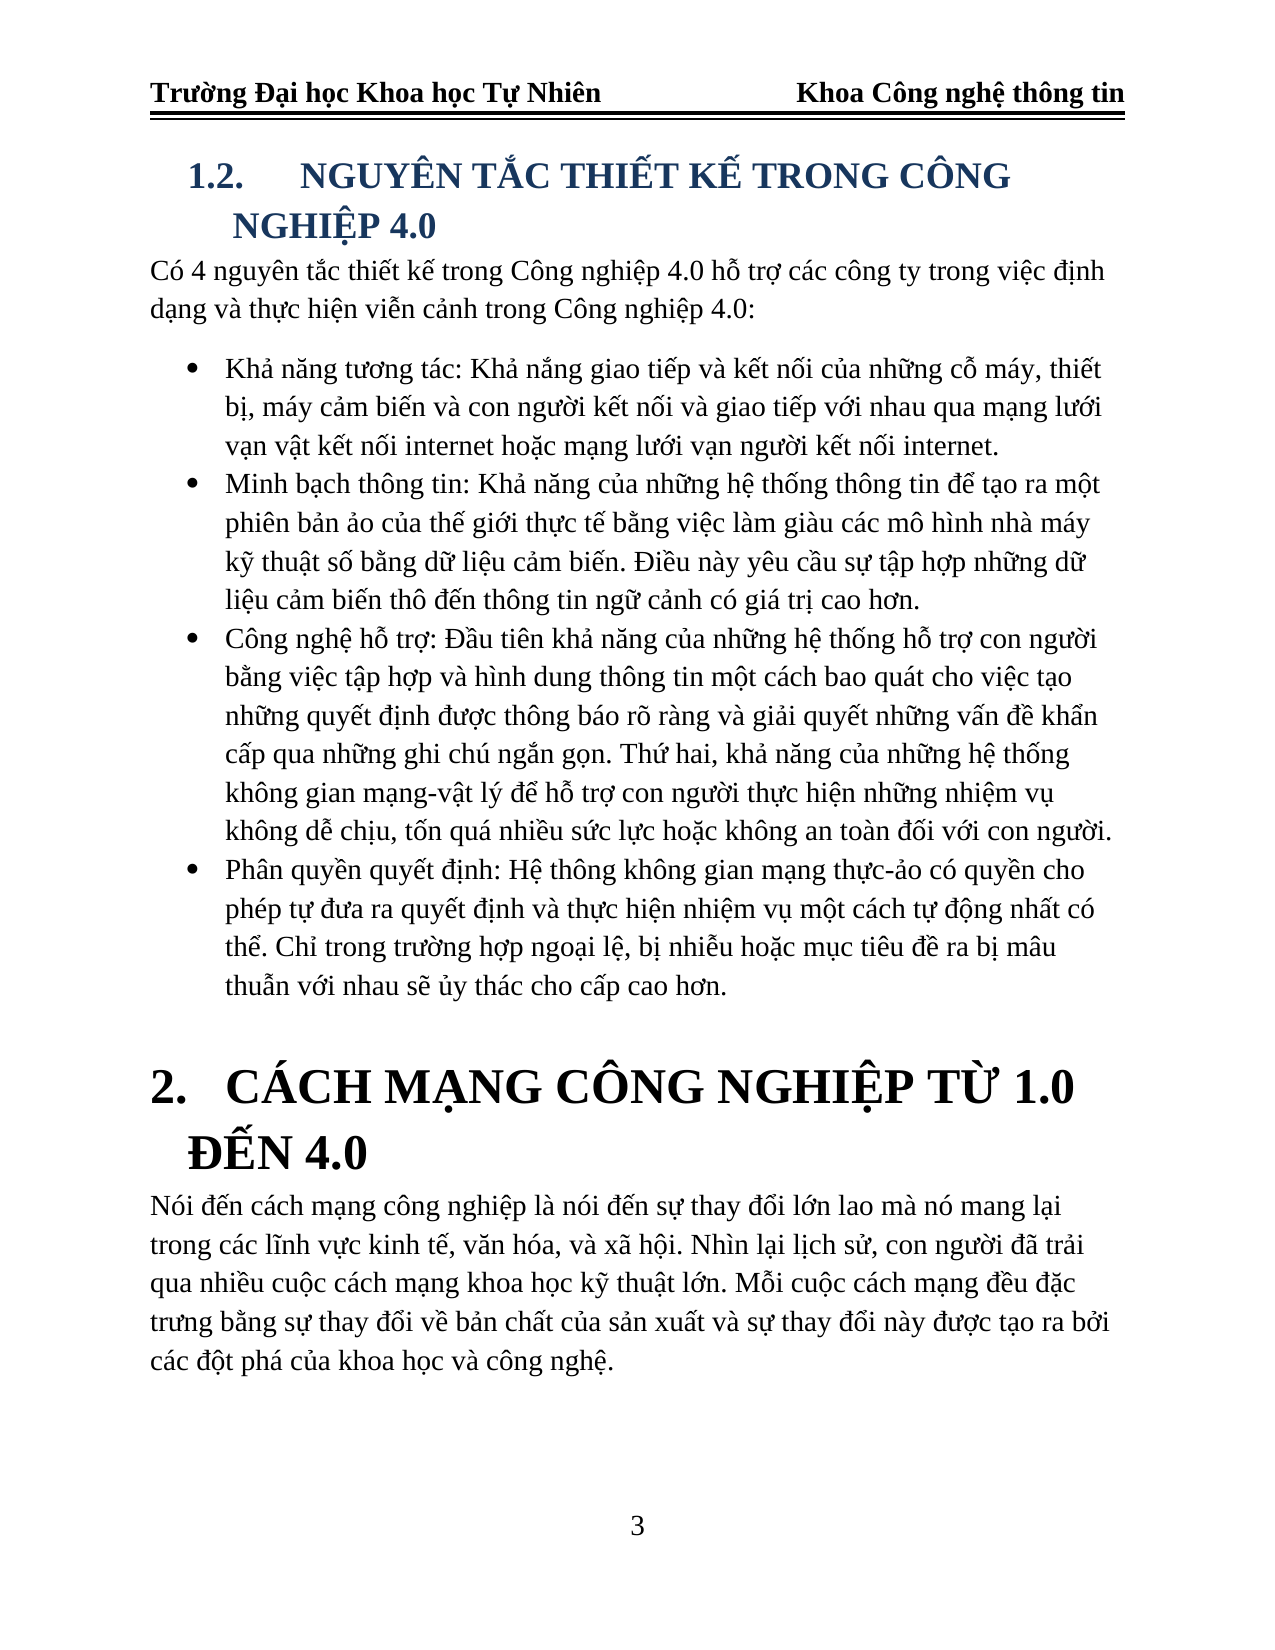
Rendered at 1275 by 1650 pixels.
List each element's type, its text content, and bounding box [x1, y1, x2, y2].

subtitle cách mạng công nghiệp từ 1.0 đến 4.0 [150, 1056, 1125, 1180]
list Công nghệ hỗ trợ: Đầu tiên khả năng của những hệ thống hỗ trợ con người bằng việc tập hợp và hình dung thông tin một cách bao quát cho việc tạo những quyết định được thông báo rõ ràng và giải quyết những vấn đề khẩn cấp qua những ghi chú ngắn gọn. Thứ hai, khả năng của những hệ thống không gian mạng-vật lý để hỗ trợ con người thực hiện những nhiệm vụ không dễ chịu, tốn quá nhiều sức lực hoặc không an toàn đối với con người. [187, 621, 1125, 847]
text Có 4 nguyên tắc thiết kế trong Công nghiệp 4.0 hỗ trợ các công ty trong việc định dạng và thực hiện viễn cảnh trong Công nghiệp 4.0: [150, 253, 1125, 325]
subtitle nguyên tắc thiết kế trong công nghiệp 4.0 [187, 154, 1125, 246]
text Nói đến cách mạng công nghiệp là nói đến sự thay đổi lớn lao mà nó mang lại trong các lĩnh vực kinh tế, văn hóa, và xã hội. Nhìn lại lịch sử, con người đã trải qua nhiều cuộc cách mạng khoa học kỹ thuật lớn. Mỗi cuộc cách mạng đều đặc trưng bằng sự thay đổi về bản chất của sản xuất và sự thay đổi này được tạo ra bởi các đột phá của khoa học và công nghệ. [150, 1188, 1125, 1376]
list Minh bạch thông tin: Khả năng của những hệ thống thông tin để tạo ra một phiên bản ảo của thế giới thực tế bằng việc làm giàu các mô hình nhà máy kỹ thuật số bằng dữ liệu cảm biến. Điều này yêu cầu sự tập hợp những dữ liệu cảm biến thô đến thông tin ngữ cảnh có giá trị cao hơn. [187, 466, 1125, 616]
list Phân quyền quyết định: Hệ thông không gian mạng thực-ảo có quyền cho phép tự đưa ra quyết định và thực hiện nhiệm vụ một cách tự động nhất có thể. Chỉ trong trường hợp ngoại lệ, bị nhiễu hoặc mục tiêu đề ra bị mâu thuẫn với nhau sẽ ủy thác cho cấp cao hơn. [187, 852, 1125, 1001]
list Khả năng tương tác: Khả nắng giao tiếp và kết nối của những cỗ máy, thiết bị, máy cảm biến và con người kết nối và giao tiếp với nhau qua mạng lưới vạn vật kết nối internet hoặc mạng lưới vạn người kết nối internet. [187, 351, 1125, 461]
